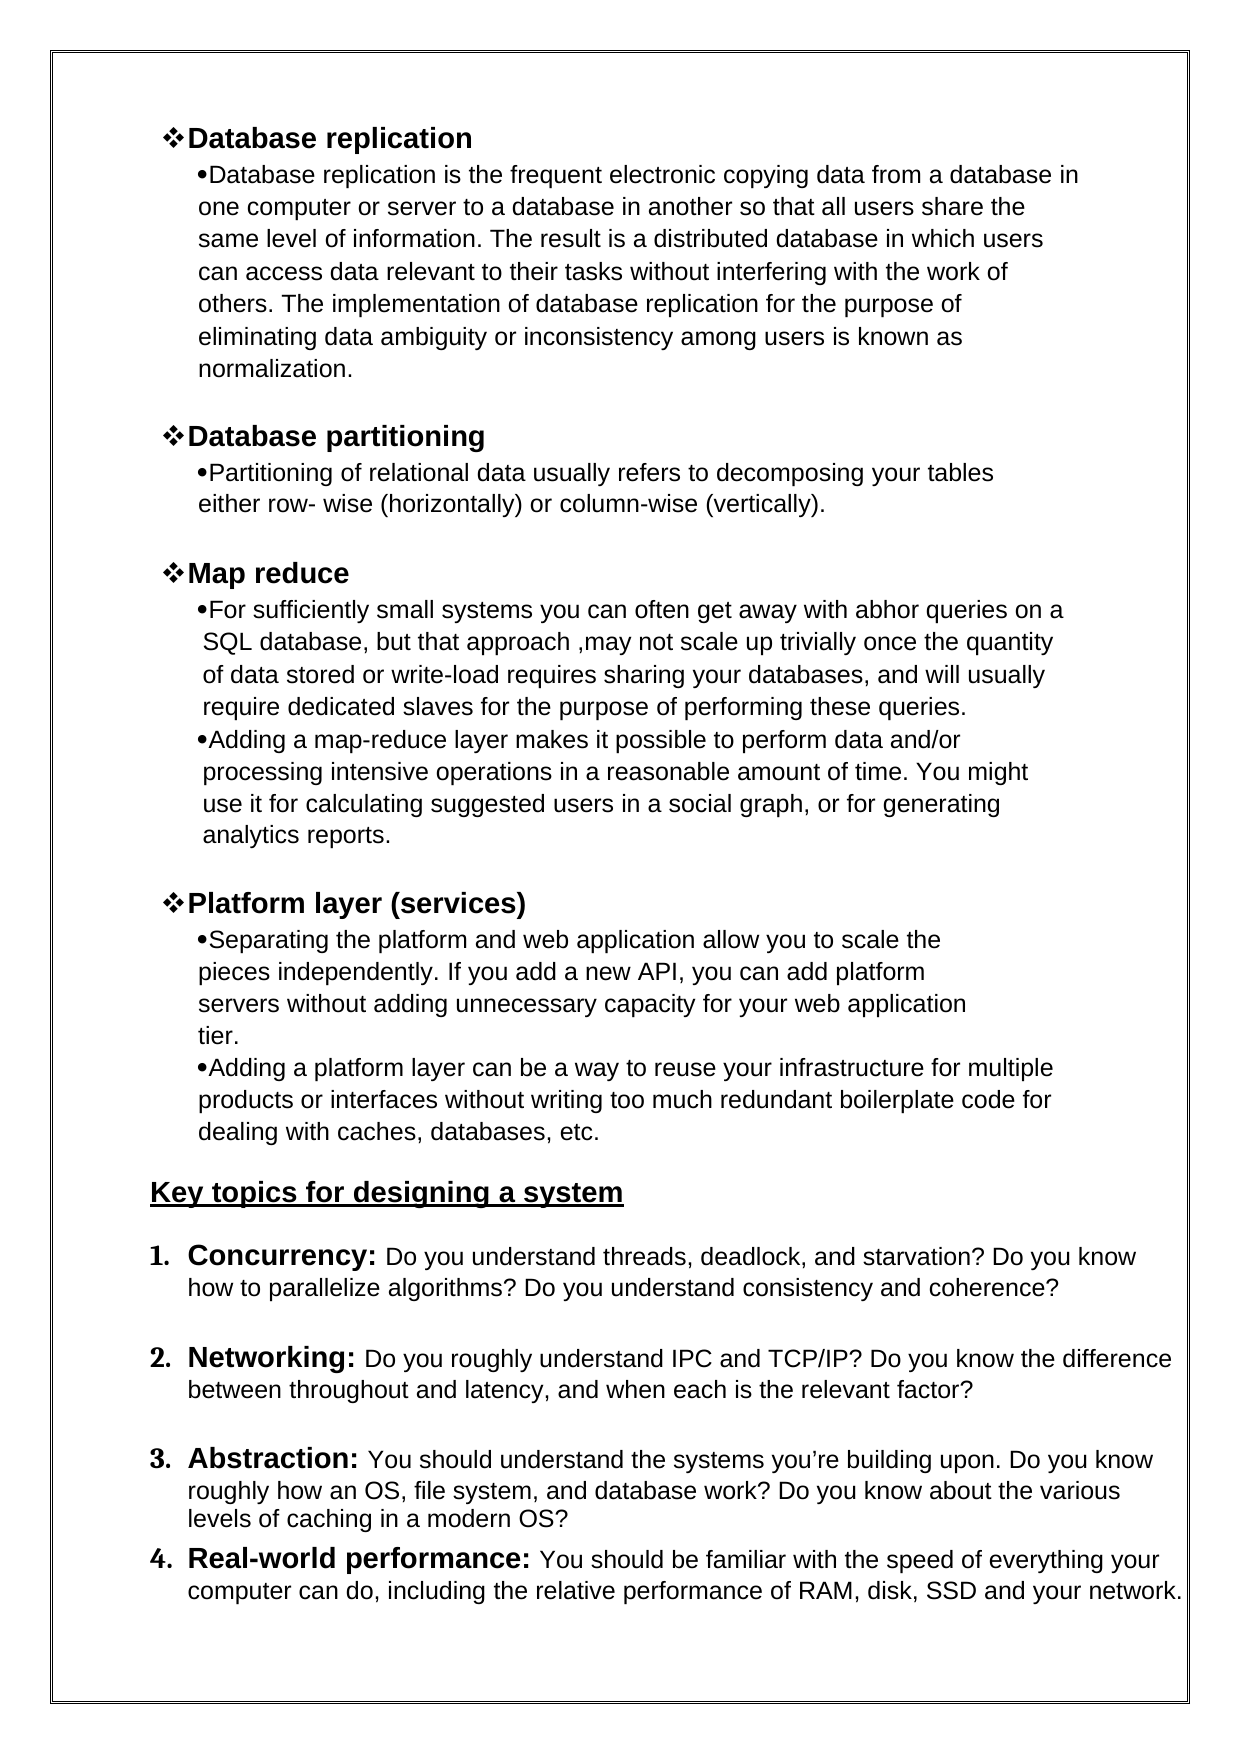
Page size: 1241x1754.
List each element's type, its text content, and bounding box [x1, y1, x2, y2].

subtitle Real-world performance: You should be familiar with the speed of everything your computer can do, including the relative performance of RAM, disk, SSD and your network. [150, 1542, 1186, 1605]
list Separating the platform and web application allow you to scale the pieces independently. If you add a new API, you can add platform servers without adding unnecessary capacity for your web application tier. [198, 925, 1012, 1049]
list Database replication is the frequent electronic copying data from a database in one computer or server to a database in another so that all users share the same level of information. The result is a distributed database in which users can access data relevant to their tasks without interfering with the work of others. The implementation of database replication for the purpose of eliminating data ambiguity or inconsistency among users is known as normalization. [198, 159, 1084, 383]
subtitle Map reduce [160, 556, 1186, 590]
subtitle Networking: Do you roughly understand IPC and TCP/IP? Do you know the difference between throughout and latency, and when each is the relevant factor? [150, 1340, 1186, 1403]
list Concurrency: Do you understand threads, deadlock, and starvation? Do you know how to parallelize algorithms? Do you understand consistency and coherence? [150, 1238, 1186, 1302]
list Partitioning of relational data usually refers to decomposing your tables either row- wise (horizontally) or column-wise (vertically). [198, 458, 1038, 518]
subtitle Key topics for designing a system [150, 1175, 1186, 1208]
list For sufficiently small systems you can often get away with abhor queries on a SQL database, but that approach ,may not scale up trivially once the quantity of data stored or write-load requires sharing your databases, and will usually require dedicated slaves for the purpose of performing these queries. [198, 595, 1074, 721]
subtitle Database partitioning [160, 419, 1186, 453]
subtitle Platform layer (services) [160, 886, 1186, 920]
subtitle Abstraction: You should understand the systems you’re building upon. Do you know roughly how an OS, file system, and database work? Do you know about the various levels of caching in a modern OS? [150, 1441, 1186, 1533]
list Adding a platform layer can be a way to reuse your infrastructure for multiple products or interfaces without writing too much redundant boilerplate code for dealing with caches, databases, etc. [198, 1053, 1064, 1146]
subtitle Database replication [160, 121, 1186, 154]
list Adding a map-reduce layer makes it possible to perform data and/or processing intensive operations in a reasonable amount of time. You might use it for calculating suggested users in a social graph, or for generating analytics reports. [198, 725, 1056, 849]
